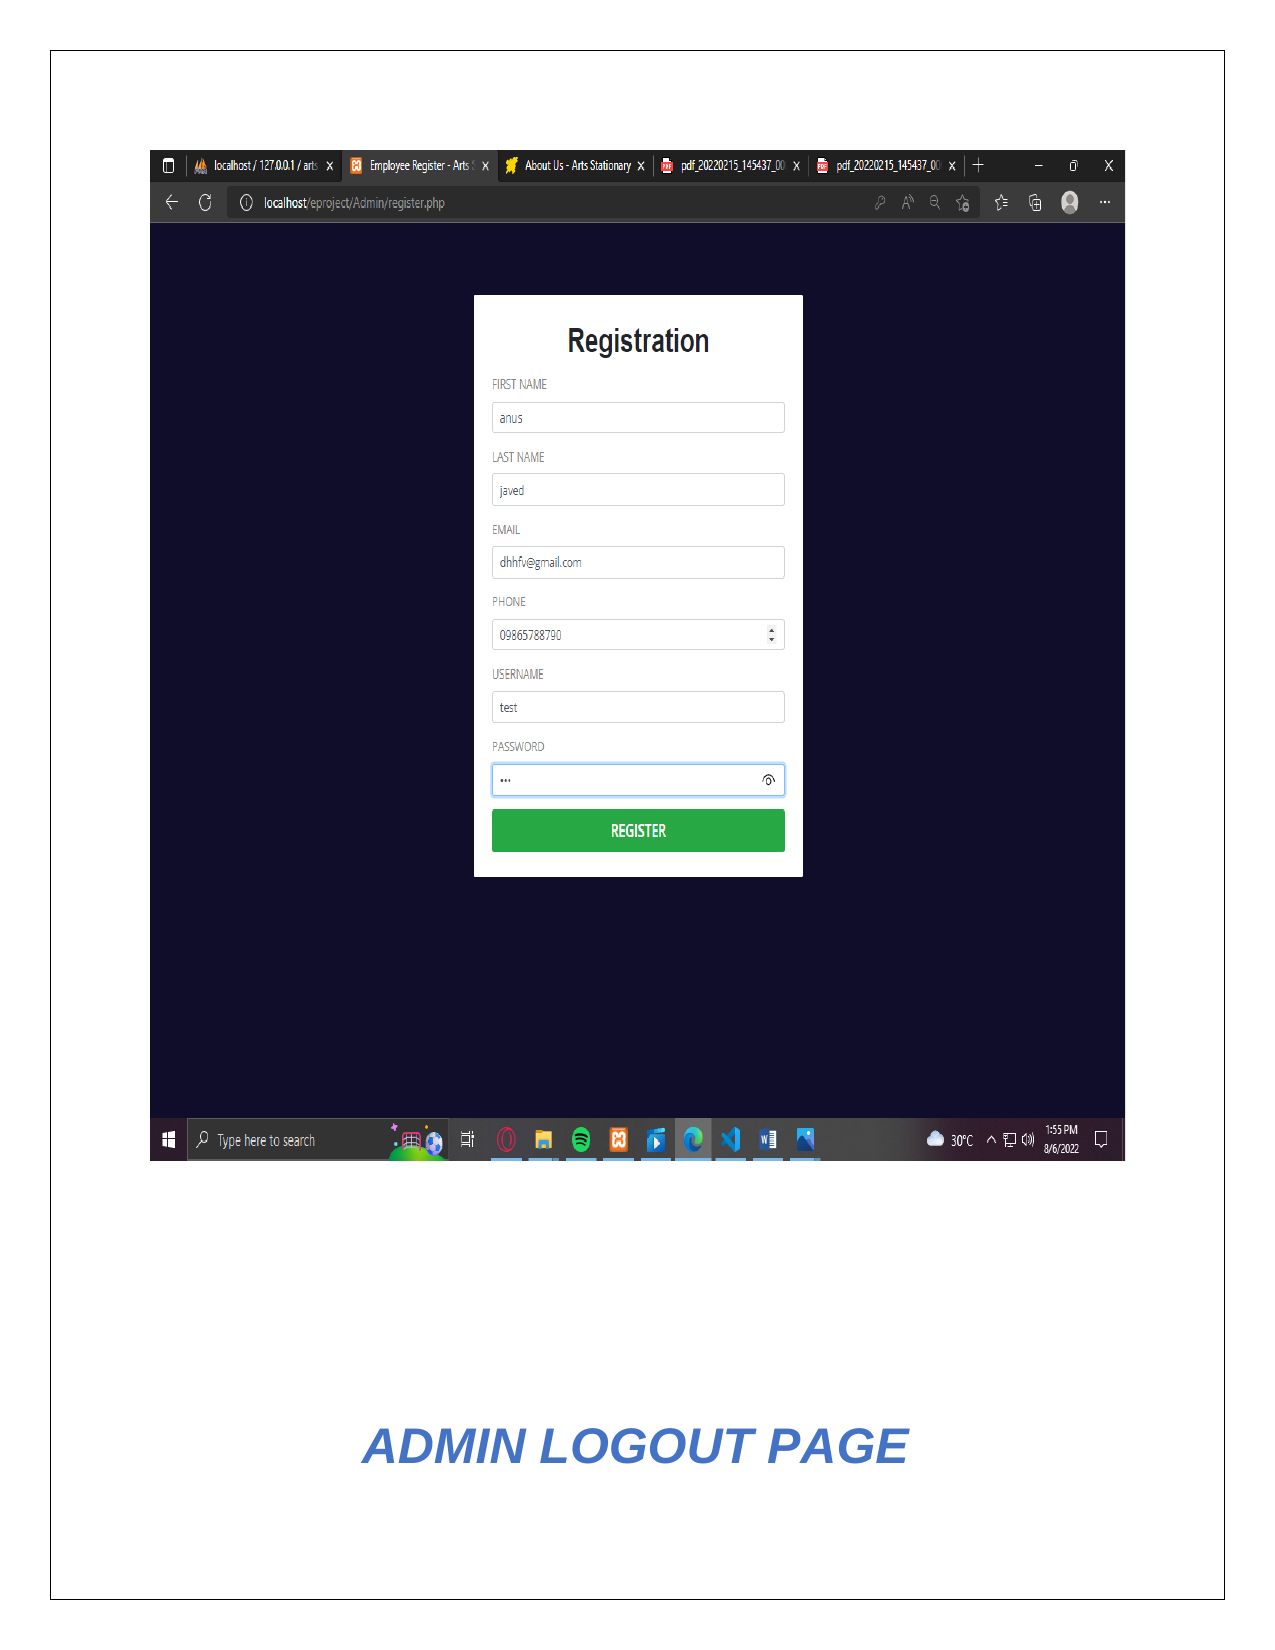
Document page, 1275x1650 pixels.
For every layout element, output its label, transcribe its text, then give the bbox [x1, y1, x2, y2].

text ADMIN LOGOUT PAGE [150, 1416, 1125, 1473]
picture [150, 150, 1125, 1161]
